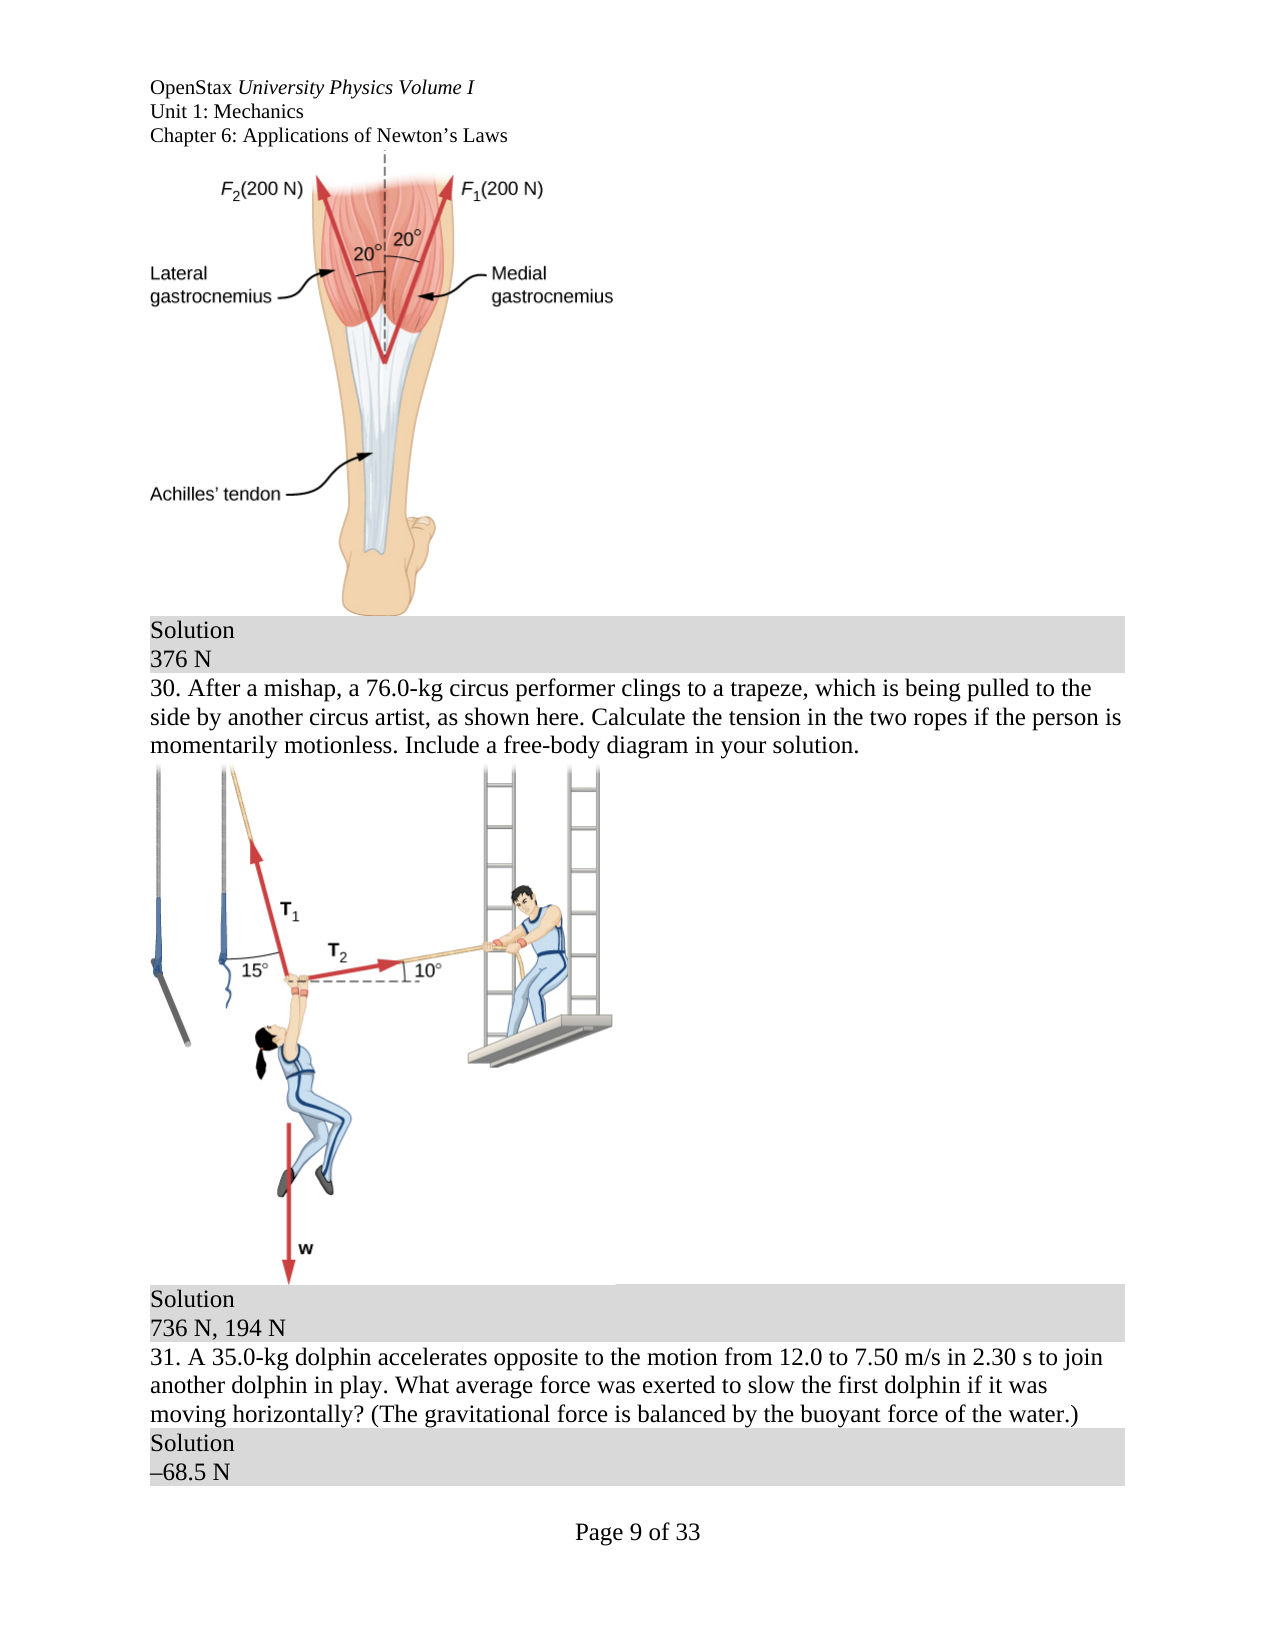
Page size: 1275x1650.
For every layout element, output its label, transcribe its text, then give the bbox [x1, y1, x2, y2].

list After a mishap, a 76.0-kg circus performer clings to a trapeze, which is being pulled to the side by another circus artist, as shown here. Calculate the tension in the two ropes if the person is momentarily motionless. Include a free-body diagram in your solution. [150, 673, 1125, 759]
text Solution [150, 616, 1125, 644]
list A 35.0-kg dolphin accelerates opposite to the motion from 12.0 to 7.50 m/s in 2.30 s to join another dolphin in play. What average force was exerted to slow the first dolphin if it was moving horizontally? (The gravitational force is balanced by the buoyant force of the water.) [150, 1342, 1125, 1428]
picture [150, 150, 614, 616]
picture [150, 759, 616, 1285]
text Solution [150, 1428, 1125, 1457]
text –68.5 N [150, 1457, 1125, 1486]
text 736 N, 194 N [150, 1313, 1125, 1342]
text Solution [150, 1284, 1125, 1313]
text 376 N [150, 644, 1125, 673]
